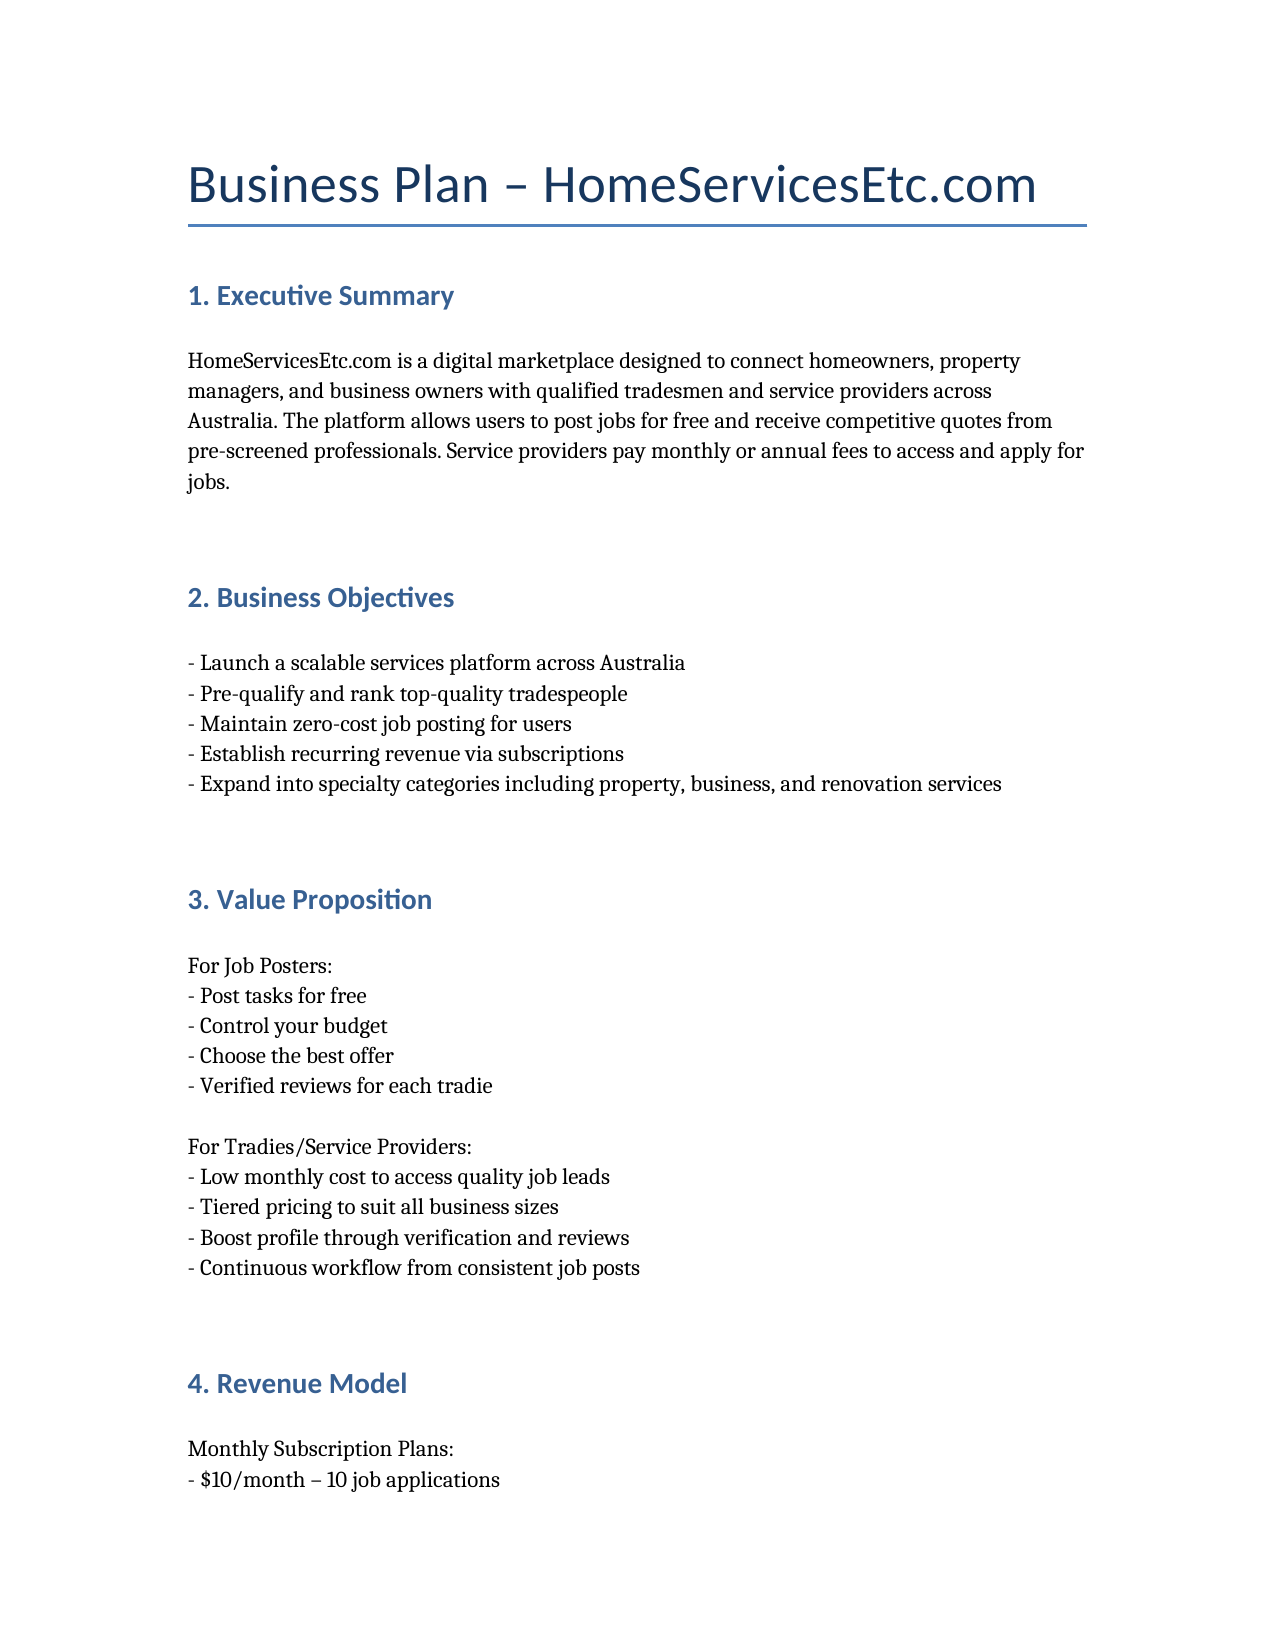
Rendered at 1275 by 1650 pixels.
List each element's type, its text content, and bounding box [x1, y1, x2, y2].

title Business Plan – HomeServicesEtc.com [187, 150, 1087, 227]
subtitle 2. Business Objectives [187, 579, 1087, 614]
text HomeServicesEtc.com is a digital marketplace designed to connect homeowners, property managers, and business owners with qualified tradesmen and service providers across Australia. The platform allows users to post jobs for free and receive competitive quotes from pre-screened professionals. Service providers pay monthly or annual fees to access and apply for jobs. [187, 317, 1087, 525]
subtitle 1. Executive Summary [187, 277, 1087, 312]
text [187, 1406, 1087, 1493]
text - Launch a scalable services platform across Australia - Pre-qualify and rank top-quality tradespeople - Maintain zero-cost job posting for users - Establish recurring revenue via subscriptions - Expand into specialty categories including property, business, and renovation services [187, 620, 1087, 827]
text For Job Posters: - Post tasks for free - Control your budget - Choose the best offer - Verified reviews for each tradie For Tradies/Service Providers: - Low monthly cost to access quality job leads - Tiered pricing to suit all business sizes - Boost profile through verification and reviews - Continuous workflow from consistent job posts [187, 922, 1087, 1311]
subtitle 3. Value Proposition [187, 881, 1087, 917]
subtitle 4. Revenue Model [187, 1365, 1087, 1401]
